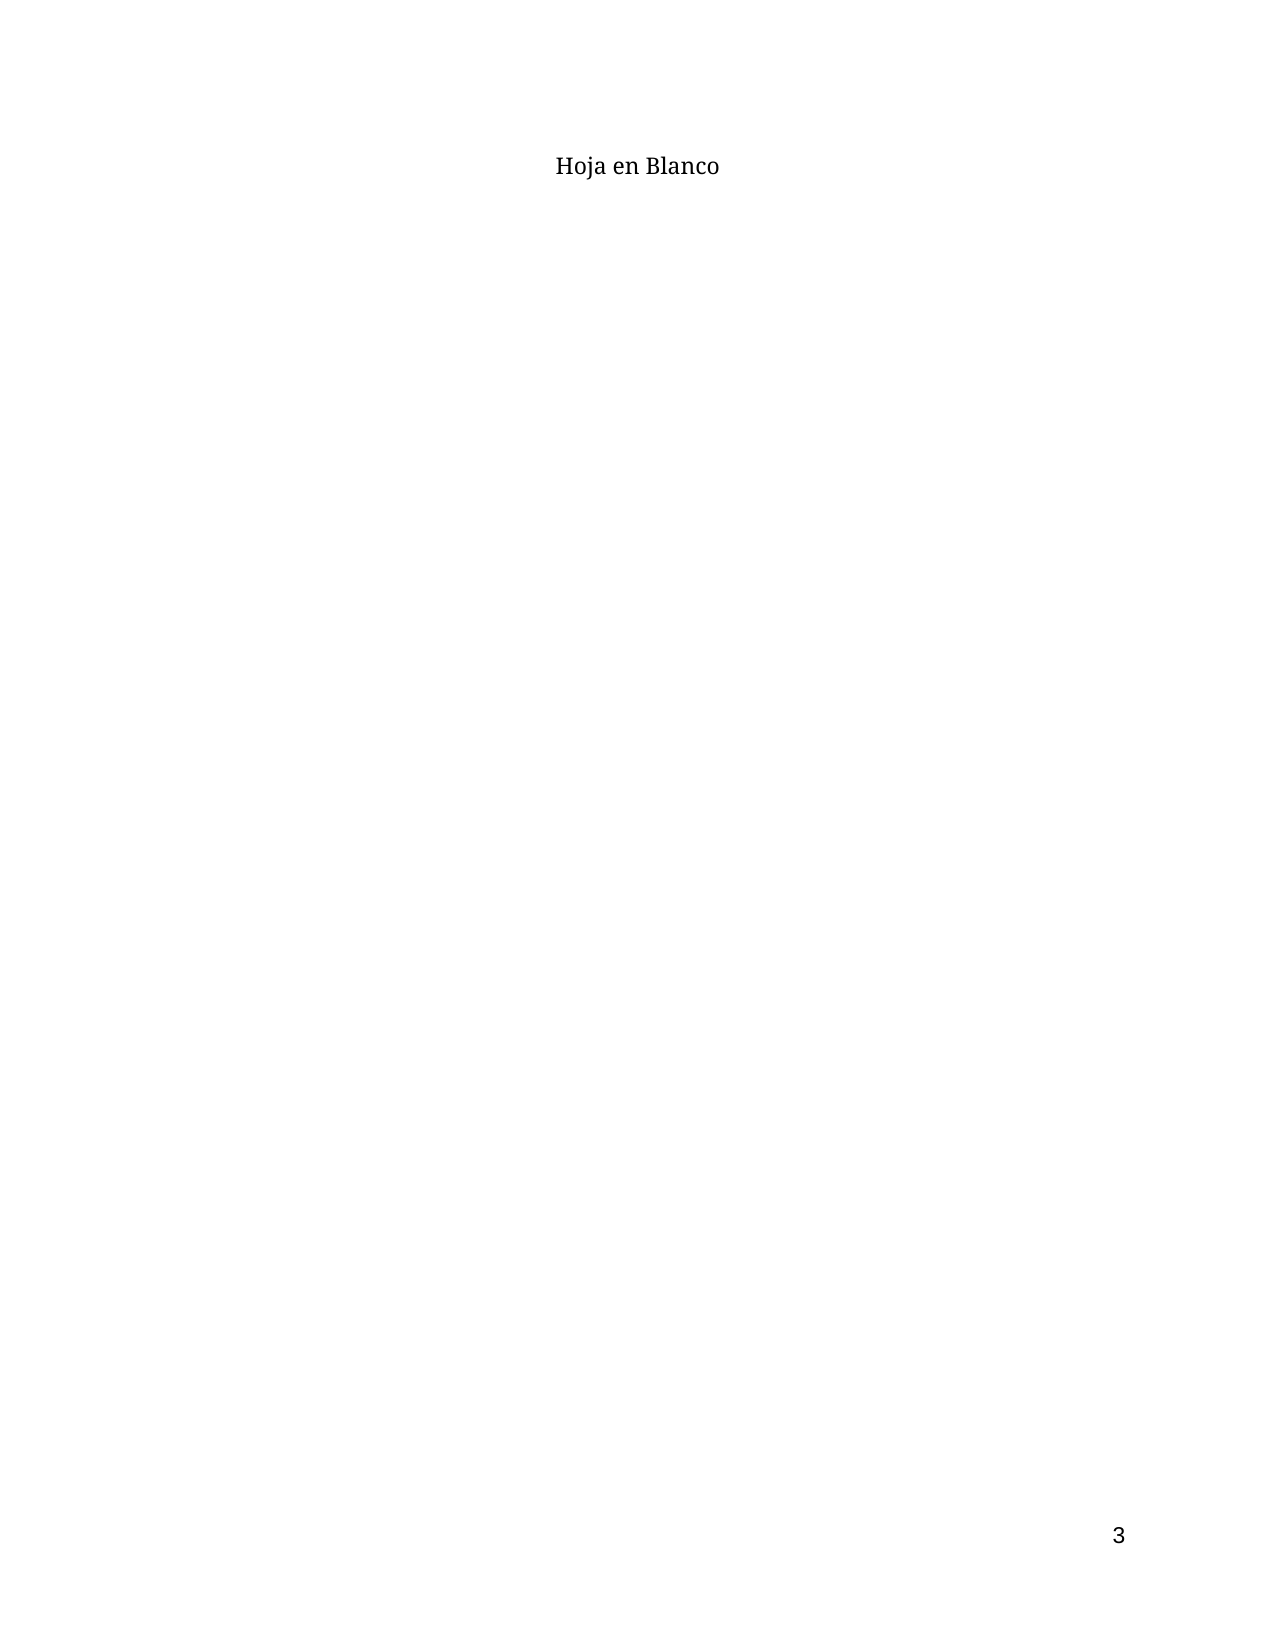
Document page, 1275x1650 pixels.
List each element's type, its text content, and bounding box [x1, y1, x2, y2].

text Hoja en Blanco [150, 150, 1125, 181]
